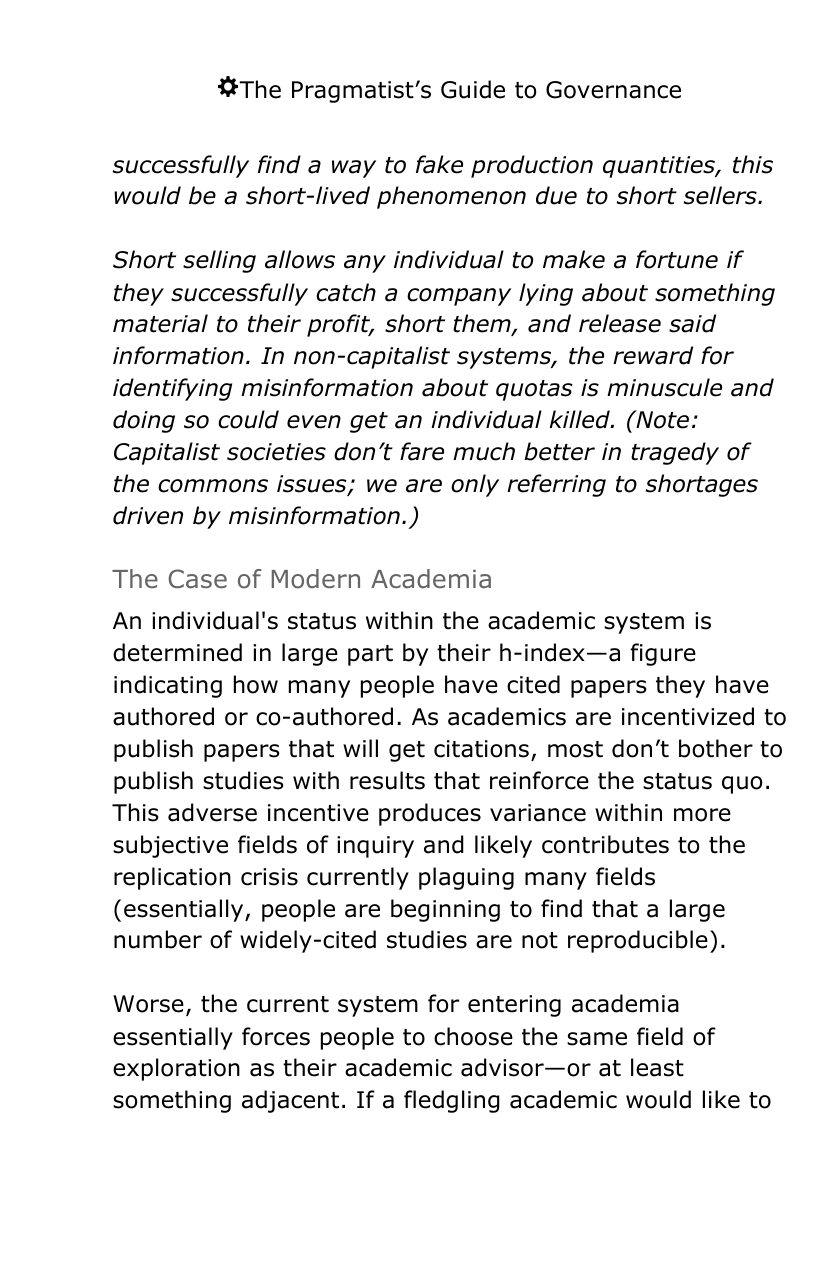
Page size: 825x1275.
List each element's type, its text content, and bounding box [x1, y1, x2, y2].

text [112, 990, 787, 1114]
text Short selling allows any individual to make a fortune if they successfully catch a company lying about something material to their profit, short them, and release said information. In non-capitalist systems, the reward for identifying misinformation about quotas is minuscule and doing so could even get an individual killed. (Note: Capitalist societies don’t fare much better in tragedy of the commons issues; we are only referring to shortages driven by misinformation.) [112, 246, 787, 529]
picture [217, 75, 239, 98]
subtitle The Case of Modern Academia [112, 563, 787, 593]
text If a company is not producing as much grain, it is hard for it to fake this failure as it relates to the company’s profits and the company’s impact on the economy will intrinsically shrink as a result. Even if a company did successfully find a way to fake production quantities, this would be a short-lived phenomenon due to short sellers. [112, 150, 787, 210]
text An individual's status within the academic system is determined in large part by their h-index—a figure indicating how many people have cited papers they have authored or co-authored. As academics are incentivized to publish papers that will get citations, most don’t bother to publish studies with results that reinforce the status quo. This adverse incentive produces variance within more subjective fields of inquiry and likely contributes to the replication crisis currently plaguing many fields (essentially, people are beginning to find that a large number of widely-cited studies are not reproducible). [112, 606, 787, 954]
